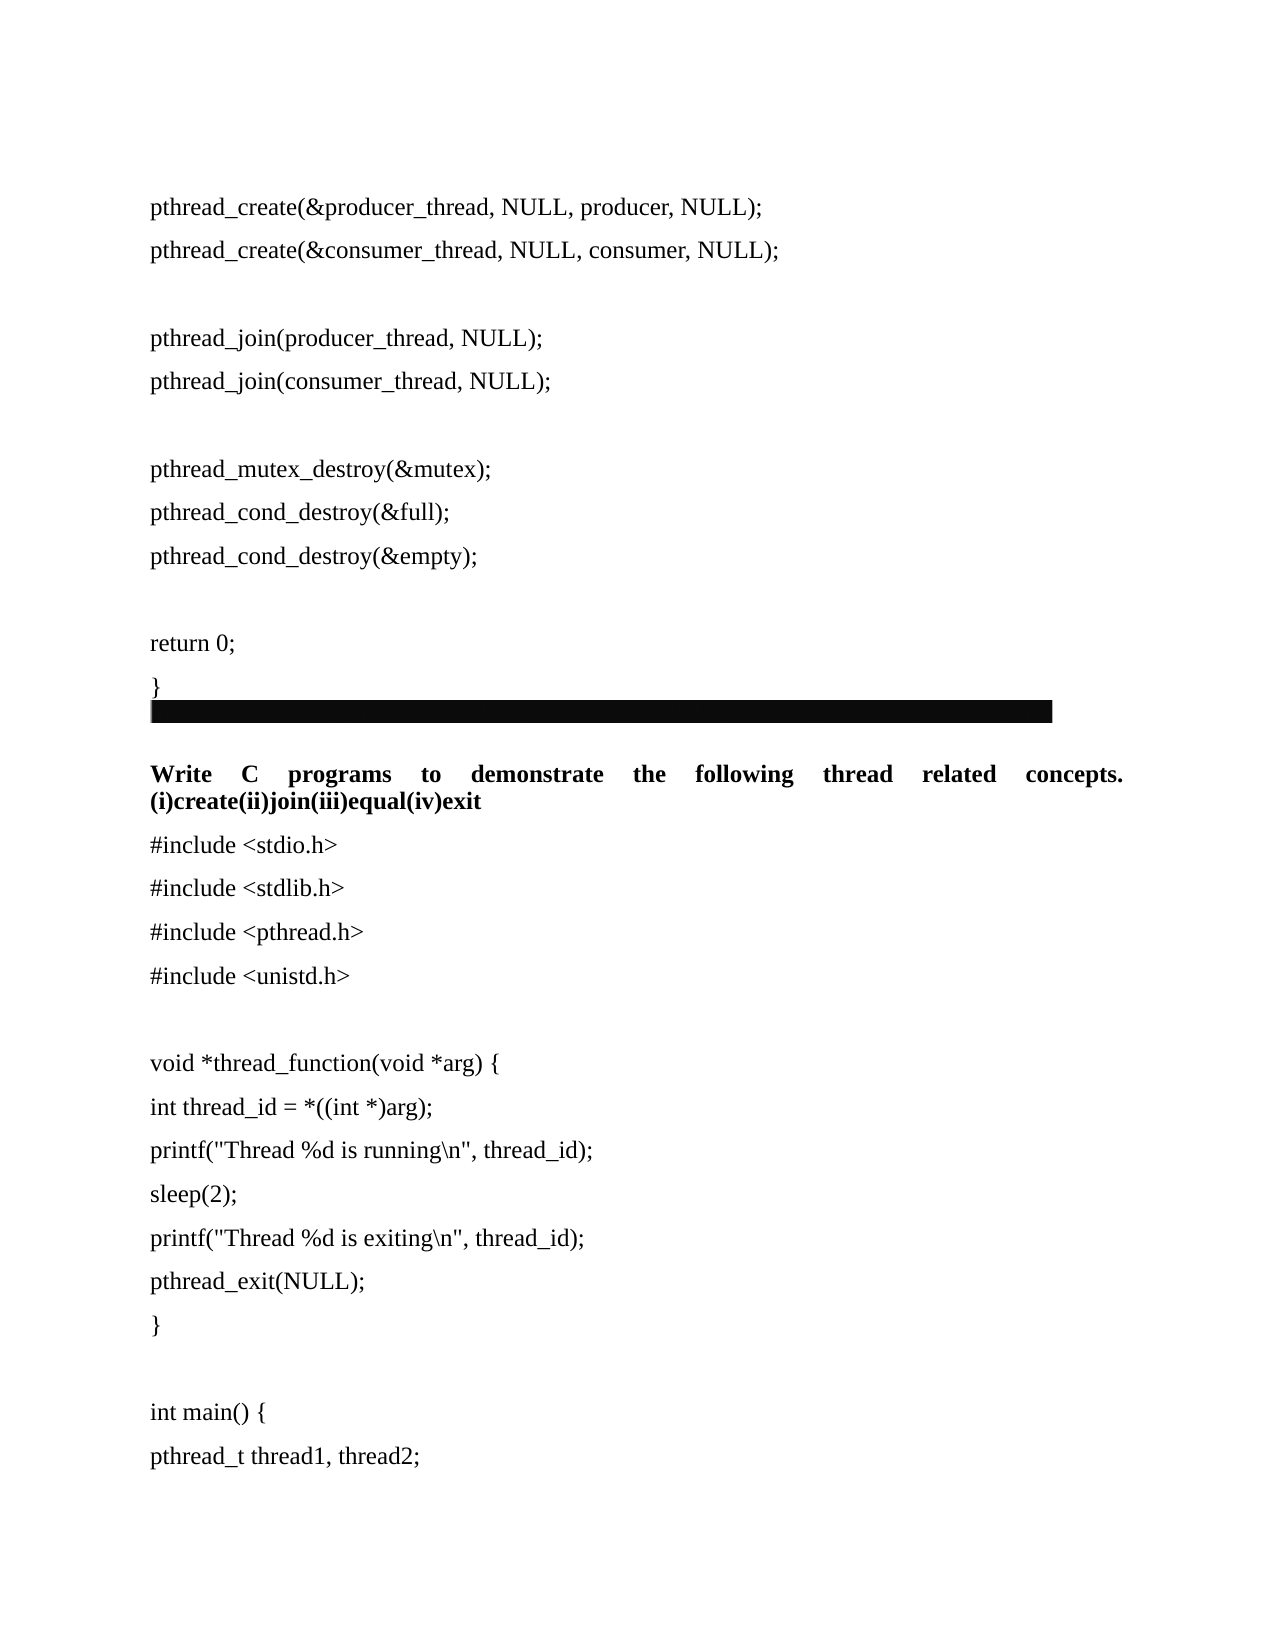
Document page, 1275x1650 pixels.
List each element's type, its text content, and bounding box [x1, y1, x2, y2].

text pthread_exit(NULL); [150, 1268, 1125, 1295]
text pthread_cond_destroy(&empty); [150, 543, 1125, 570]
text printf("Thread %d is running\n", thread_id); [150, 1137, 1125, 1164]
text printf("Thread %d is exiting\n", thread_id); [150, 1224, 1125, 1251]
text pthread_create(&consumer_thread, NULL, consumer, NULL); [150, 237, 1125, 264]
text #include <pthread.h> [150, 919, 1125, 946]
text Write C programs to demonstrate the following thread related concepts. (i)create(ii)join(iii)equal(iv)exit [150, 761, 1125, 815]
text pthread_create(&producer_thread, NULL, producer, NULL); [150, 194, 1125, 221]
text return 0; [150, 630, 1125, 657]
text pthread_join(consumer_thread, NULL); [150, 368, 1125, 395]
text #include <stdlib.h> [150, 875, 1125, 902]
text } [150, 674, 1125, 701]
text void *thread_function(void *arg) { [150, 1050, 1125, 1077]
text pthread_cond_destroy(&full); [150, 499, 1125, 526]
text pthread_join(producer_thread, NULL); [150, 324, 1125, 352]
text int thread_id = *((int *)arg); [150, 1093, 1125, 1121]
text pthread_mutex_destroy(&mutex); [150, 456, 1125, 482]
text sleep(2); [150, 1181, 1125, 1208]
text #include <stdio.h> [150, 832, 1125, 859]
text #include <unistd.h> [150, 963, 1125, 989]
text pthread_t thread1, thread2; [150, 1443, 1125, 1470]
text int main() { [150, 1399, 1125, 1426]
text } [150, 1312, 1125, 1339]
